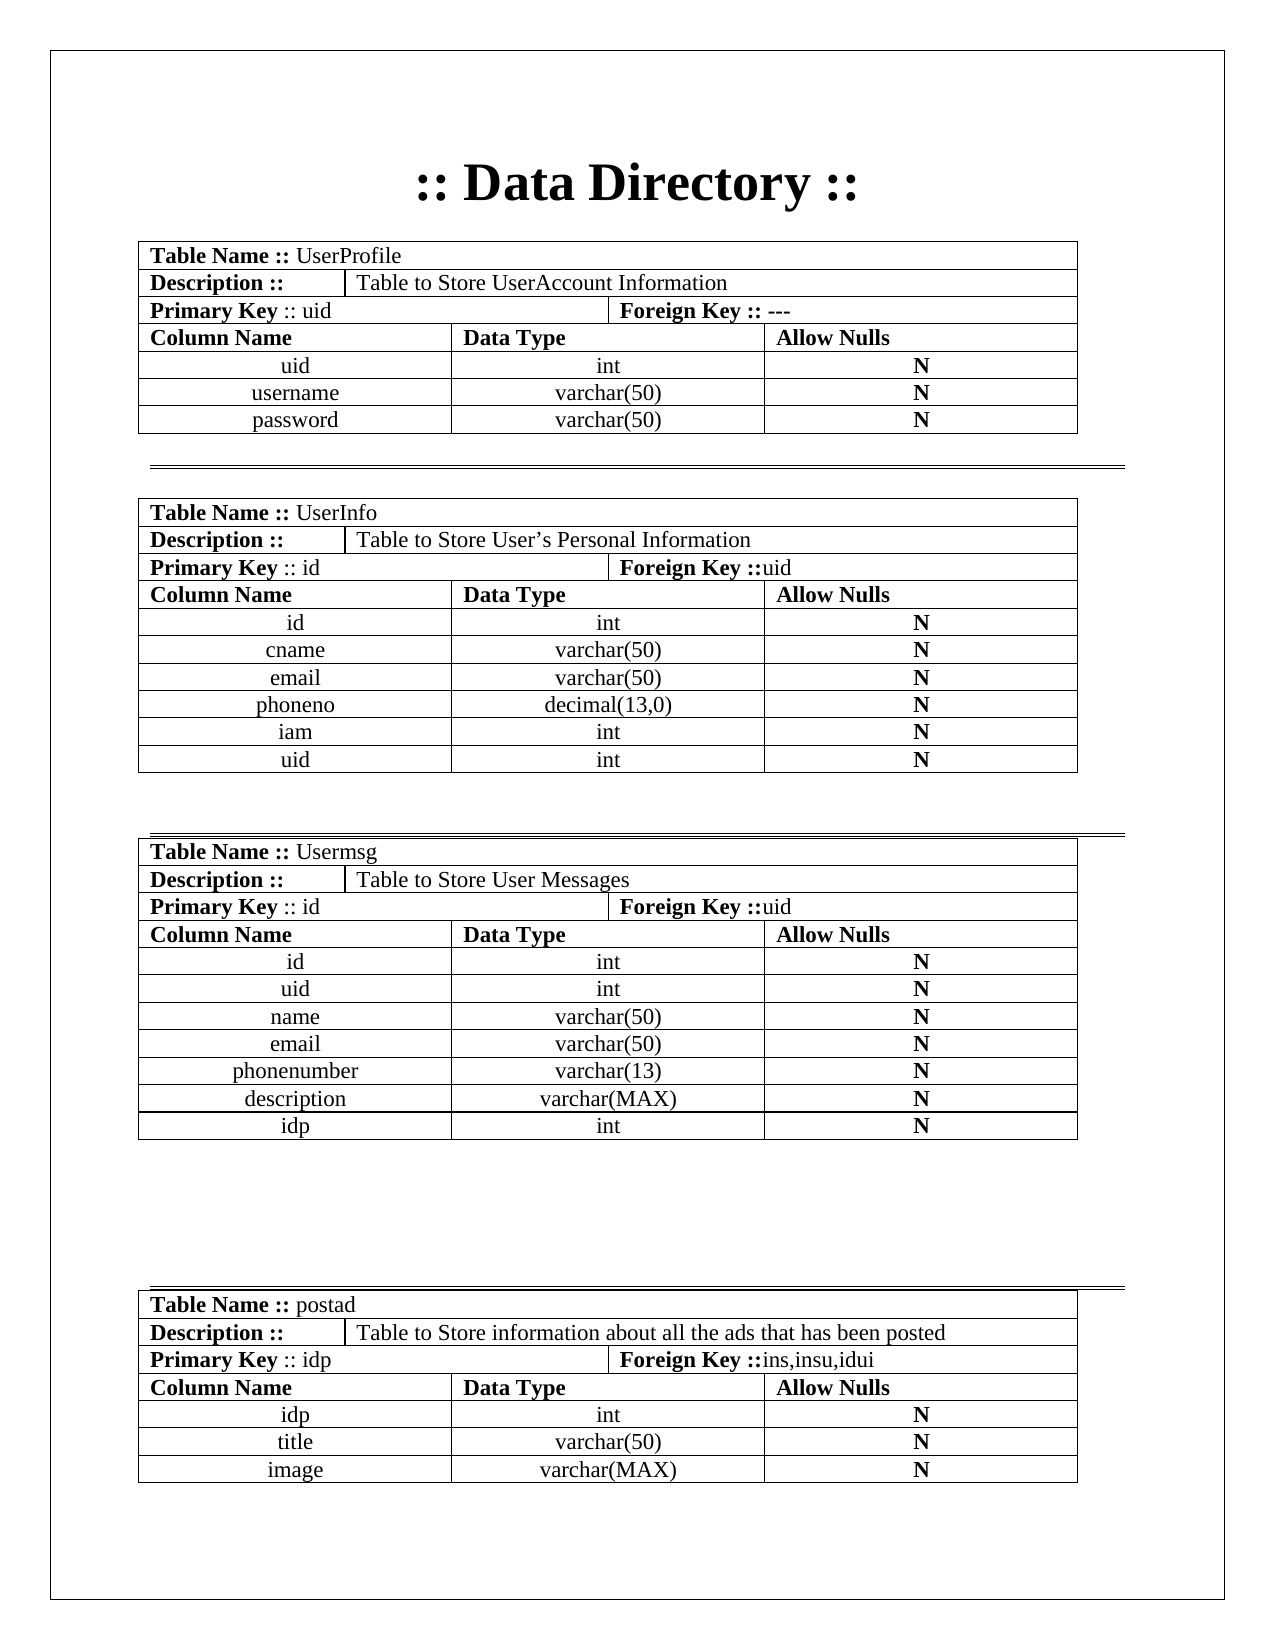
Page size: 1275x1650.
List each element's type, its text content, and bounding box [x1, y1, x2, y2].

table_cell id [139, 948, 451, 974]
table_cell Foreign Key ::uid [609, 554, 1077, 580]
table_cell int [452, 948, 764, 974]
table_cell N [765, 352, 1077, 378]
table_cell Foreign Key :: --- [609, 297, 1077, 323]
table_cell Allow Nulls [765, 324, 1077, 351]
table_cell int [452, 746, 764, 772]
table_cell N [765, 746, 1077, 772]
table_cell N [765, 1428, 1077, 1455]
table_cell Description :: [139, 270, 344, 296]
table_cell Data Type [452, 581, 764, 608]
table_cell Column Name [139, 1374, 451, 1400]
table_cell Primary Key :: id [139, 893, 608, 919]
table_header Table Name :: UserProfile [139, 242, 1077, 268]
table_cell N [765, 664, 1077, 690]
table_cell Data Type [452, 324, 764, 351]
table_cell N [765, 1003, 1077, 1029]
table_cell name [139, 1003, 451, 1029]
table_cell N [765, 975, 1077, 1002]
table_header Table Name :: postad [139, 1291, 1077, 1318]
table_cell N [765, 1058, 1077, 1084]
table_cell N [765, 948, 1077, 974]
table_cell int [452, 1113, 764, 1139]
table_cell iam [139, 718, 451, 745]
table_cell Foreign Key ::uid [609, 893, 1077, 919]
table_cell int [452, 352, 764, 378]
table_cell varchar(50) [452, 664, 764, 690]
table_cell N [765, 691, 1077, 717]
table_cell decimal(13,0) [452, 691, 764, 717]
table_cell image [139, 1456, 451, 1482]
table_cell varchar(50) [452, 1428, 764, 1455]
table_cell int [452, 1401, 764, 1427]
table_cell Table to Store User Messages [346, 866, 1077, 892]
table_cell Column Name [139, 324, 451, 351]
table_cell Allow Nulls [765, 581, 1077, 608]
table_cell password [139, 406, 451, 433]
text :: Data Directory :: [150, 150, 1125, 212]
table_cell Table to Store information about all the ads that has been posted [346, 1319, 1077, 1345]
table_cell uid [139, 352, 451, 378]
table_cell varchar(50) [452, 1003, 764, 1029]
table_cell Table to Store User’s Personal Information [346, 527, 1077, 553]
table_cell username [139, 379, 451, 405]
table_cell email [139, 664, 451, 690]
table_cell Column Name [139, 581, 451, 608]
table_cell Description :: [139, 527, 344, 553]
table_cell Data Type [452, 921, 764, 947]
table_cell Foreign Key ::ins,insu,idui [609, 1346, 1077, 1372]
table_cell varchar(50) [452, 406, 764, 433]
table_cell uid [139, 975, 451, 1002]
table_cell idp [139, 1401, 451, 1427]
table_cell phoneno [139, 691, 451, 717]
table_cell Data Type [452, 1374, 764, 1400]
table_header Table Name :: UserInfo [139, 499, 1077, 526]
table_cell varchar(50) [452, 636, 764, 662]
table_cell varchar(13) [452, 1058, 764, 1084]
table_cell N [765, 609, 1077, 635]
table_cell Allow Nulls [765, 1374, 1077, 1400]
table_cell Column Name [139, 921, 451, 947]
table_cell N [765, 1030, 1077, 1057]
table_cell uid [139, 746, 451, 772]
table_cell Primary Key :: idp [139, 1346, 608, 1372]
table_cell varchar(MAX) [452, 1085, 764, 1111]
table_cell N [765, 379, 1077, 405]
table_cell Primary Key :: id [139, 554, 608, 580]
table_cell id [139, 609, 451, 635]
table_cell description [139, 1085, 451, 1111]
table_cell N [765, 1456, 1077, 1482]
table_cell varchar(MAX) [452, 1456, 764, 1482]
table_cell Description :: [139, 1319, 344, 1345]
table_cell int [452, 718, 764, 745]
table_cell int [452, 975, 764, 1002]
table_cell N [765, 718, 1077, 745]
table_cell N [765, 406, 1077, 433]
table_cell title [139, 1428, 451, 1455]
table_cell Description :: [139, 866, 344, 892]
table_cell Allow Nulls [765, 921, 1077, 947]
table_cell varchar(50) [452, 1030, 764, 1057]
table_cell N [765, 636, 1077, 662]
table_cell N [765, 1113, 1077, 1139]
table_cell cname [139, 636, 451, 662]
table_cell Primary Key :: uid [139, 297, 608, 323]
table_cell N [765, 1401, 1077, 1427]
table_cell varchar(50) [452, 379, 764, 405]
table_cell phonenumber [139, 1058, 451, 1084]
table_header Table Name :: Usermsg [139, 839, 1077, 865]
table_cell Table to Store UserAccount Information [346, 270, 1077, 296]
table_cell email [139, 1030, 451, 1057]
table_cell N [765, 1085, 1077, 1111]
table_cell idp [139, 1113, 451, 1139]
table_cell int [452, 609, 764, 635]
